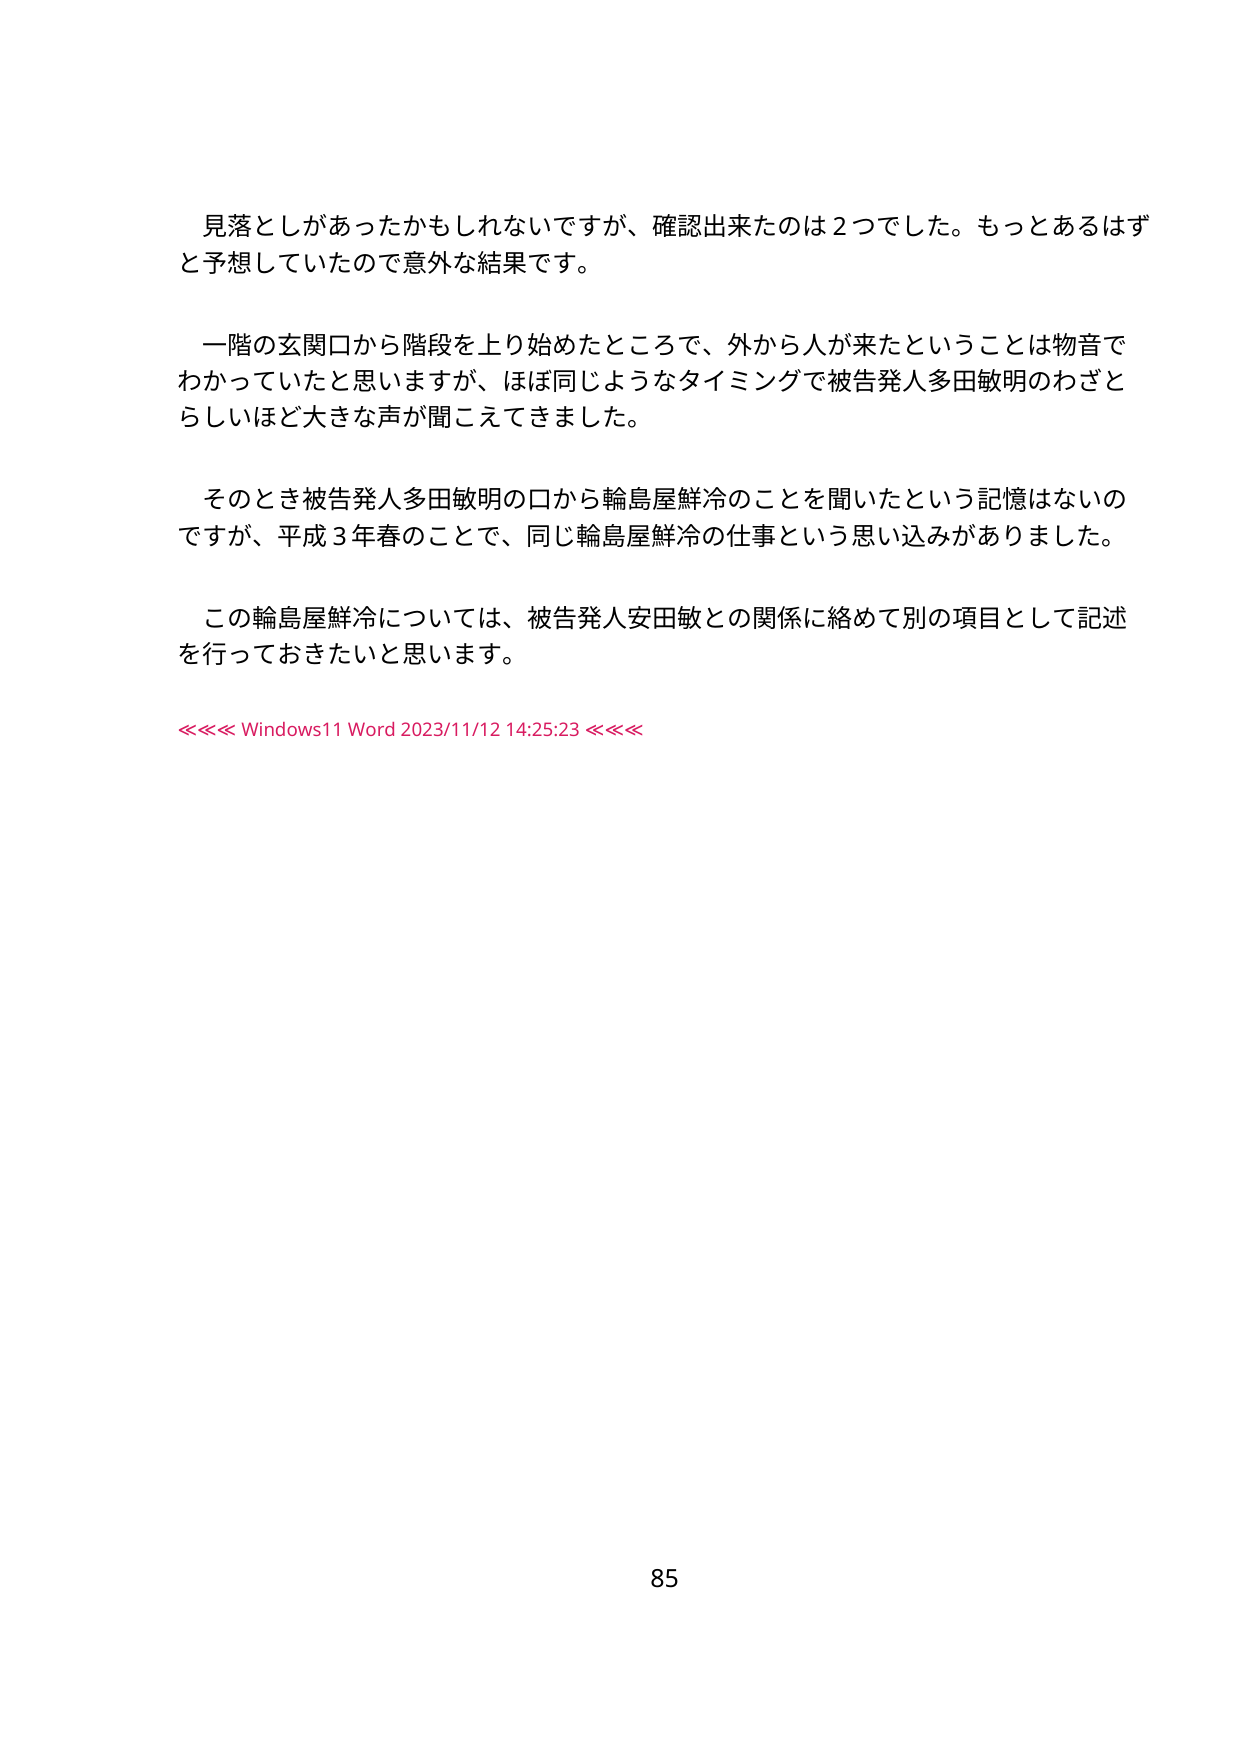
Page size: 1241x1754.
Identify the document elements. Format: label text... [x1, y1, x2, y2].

text この輪島屋鮮冷については、被告発人安田敏との関係に絡めて別の項目として記述を行っておきたいと思います。 [177, 598, 1152, 671]
text ≪≪≪ Windows11 Word 2023/11/12 14:25:23 ≪≪≪ [177, 717, 1152, 742]
text そのとき被告発人多田敏明の口から輪島屋鮮冷のことを聞いたという記憶はないのですが、平成3年春のことで、同じ輪島屋鮮冷の仕事という思い込みがありました。 [177, 480, 1152, 552]
text 一階の玄関口から階段を上り始めたところで、外から人が来たということは物音でわかっていたと思いますが、ほぼ同じようなタイミングで被告発人多田敏明のわざとらしいほど大きな声が聞こえてきました。 [177, 325, 1152, 434]
text 見落としがあったかもしれないですが、確認出来たのは2つでした。もっとあるはずと予想していたので意外な結果です。 [177, 207, 1152, 279]
